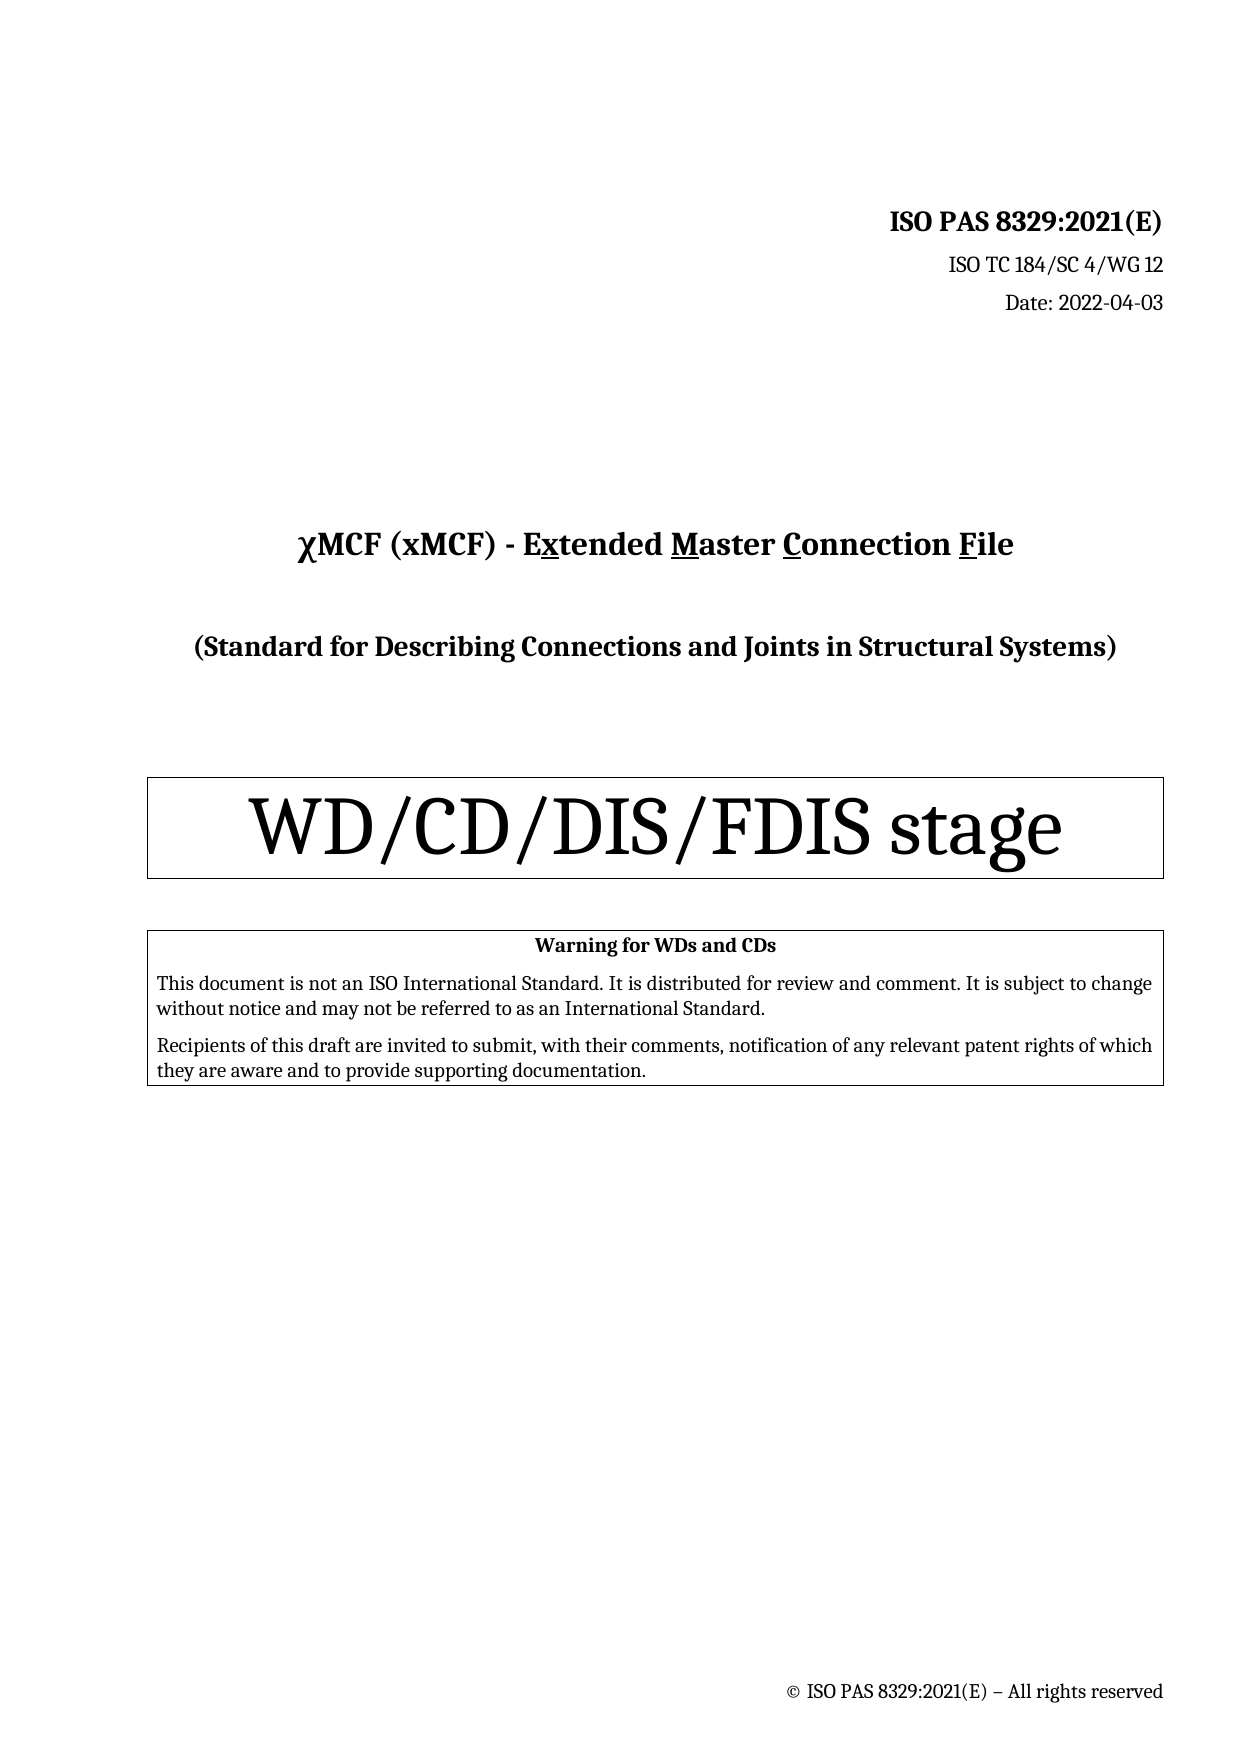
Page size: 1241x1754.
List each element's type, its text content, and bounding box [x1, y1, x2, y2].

text WD/CD/DIS/FDIS stage [148, 778, 1163, 878]
text ISO TC 184/SC 4/WG 12 [148, 251, 1163, 278]
text (Standard for Describing Connections and Joints in Structural Systems) [148, 627, 1163, 664]
text Recipients of this draft are invited to submit, with their comments, notification of any relevant patent rights of which they are aware and to provide supporting documentation. [148, 1030, 1163, 1085]
text Date: 2022-04-03 [148, 290, 1163, 317]
text ISO PAS 8329:2021(E) [148, 205, 1163, 239]
text This document is not an ISO International Standard. It is distributed for review and comment. It is subject to change without notice and may not be referred to as an International Standard. [148, 967, 1163, 1021]
text χMCF (xMCF) - Extended Master Connection File [148, 525, 1163, 563]
text Warning for WDs and CDs [148, 931, 1163, 958]
